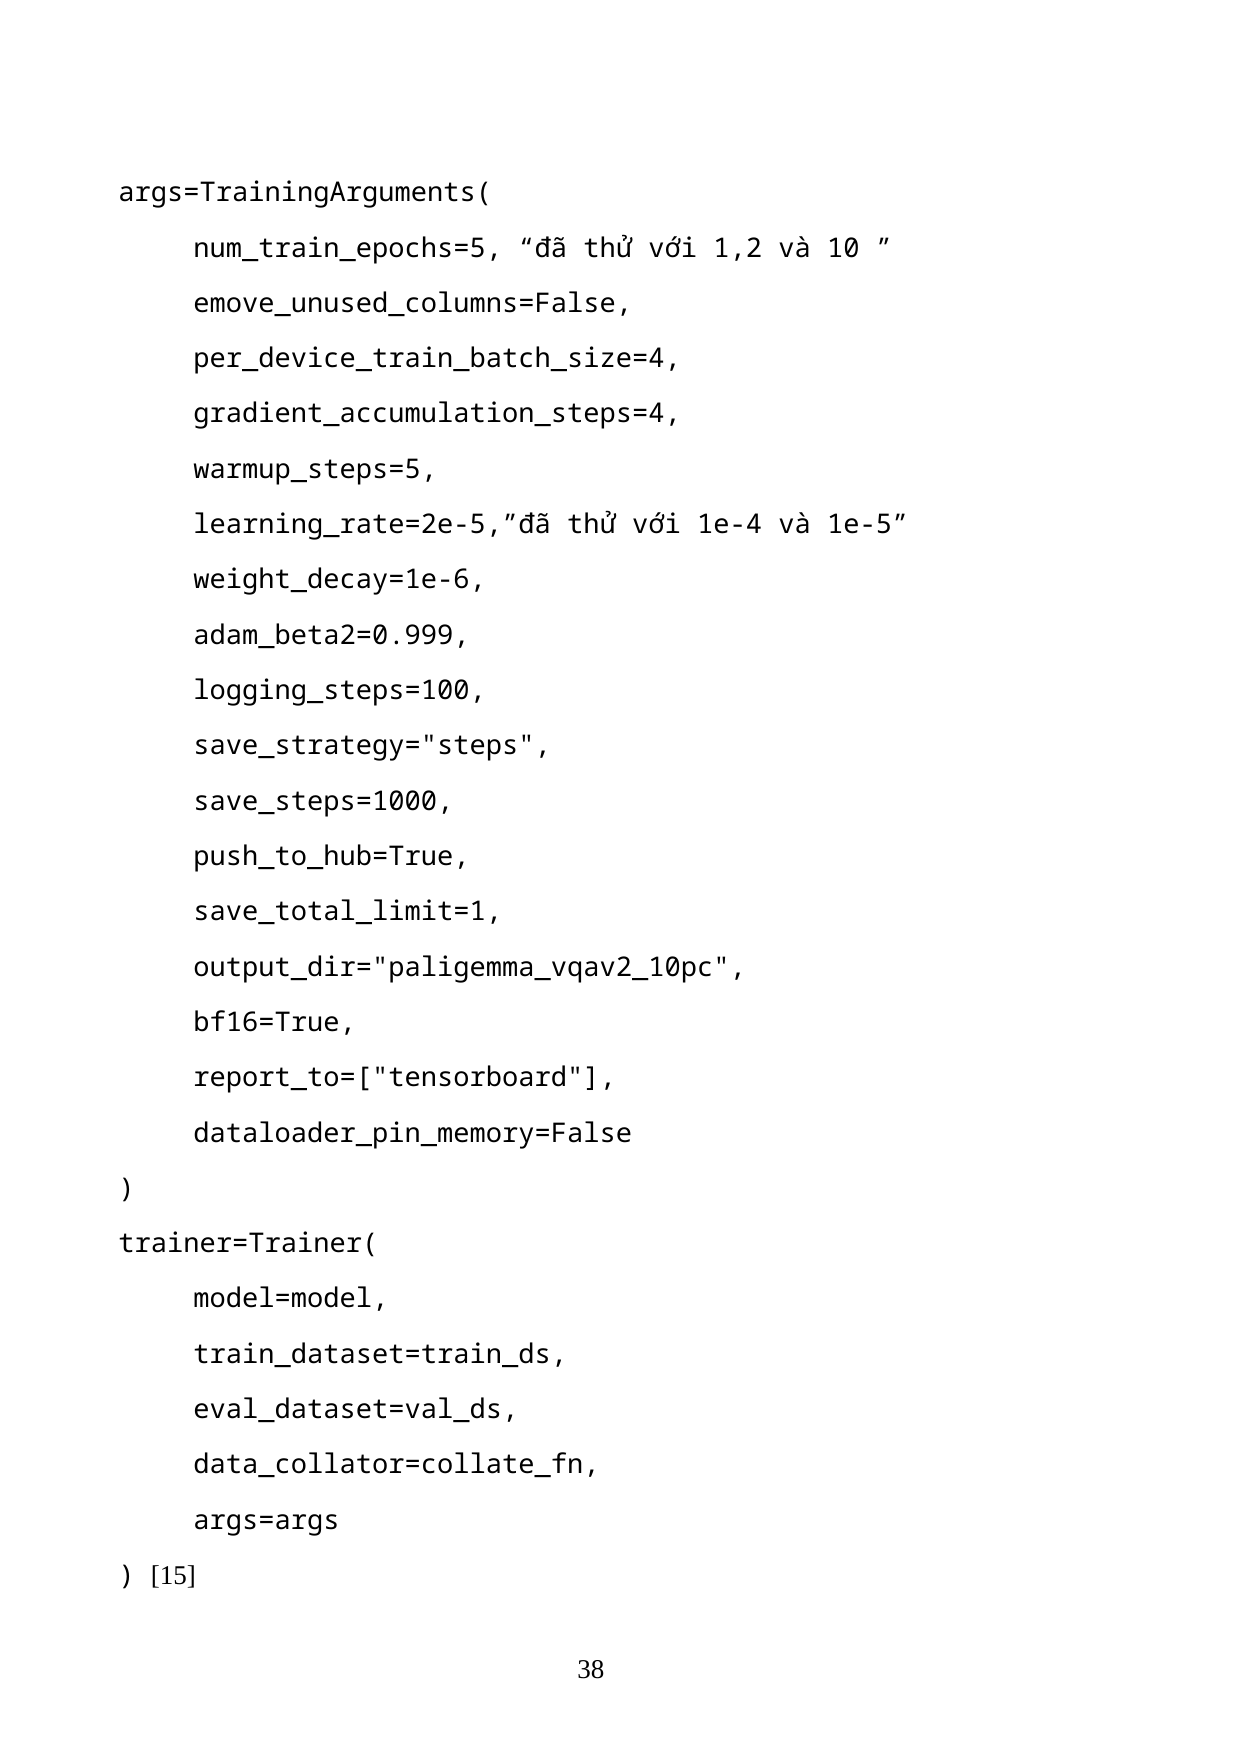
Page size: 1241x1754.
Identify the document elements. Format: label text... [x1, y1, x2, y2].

text args=TrainingArguments( num_train_epochs=5, “đã thử với 1,2 và 10 ” emove_unused_columns=False, per_device_train_batch_size=4, gradient_accumulation_steps=4, warmup_steps=5, learning_rate=2e-5,”đã thử với 1e-4 và 1e-5” weight_decay=1e-6, adam_beta2=0.999, logging_steps=100, save_strategy="steps", save_steps=1000, push_to_hub=True, save_total_limit=1, output_dir="paligemma_vqav2_10pc", bf16=True, report_to=["tensorboard"], dataloader_pin_memory=False ) trainer=Trainer( model=model, train_dataset=train_ds, eval_dataset=val_ds, data_collator=collate_fn, args=args ) [118, 173, 1063, 1592]
